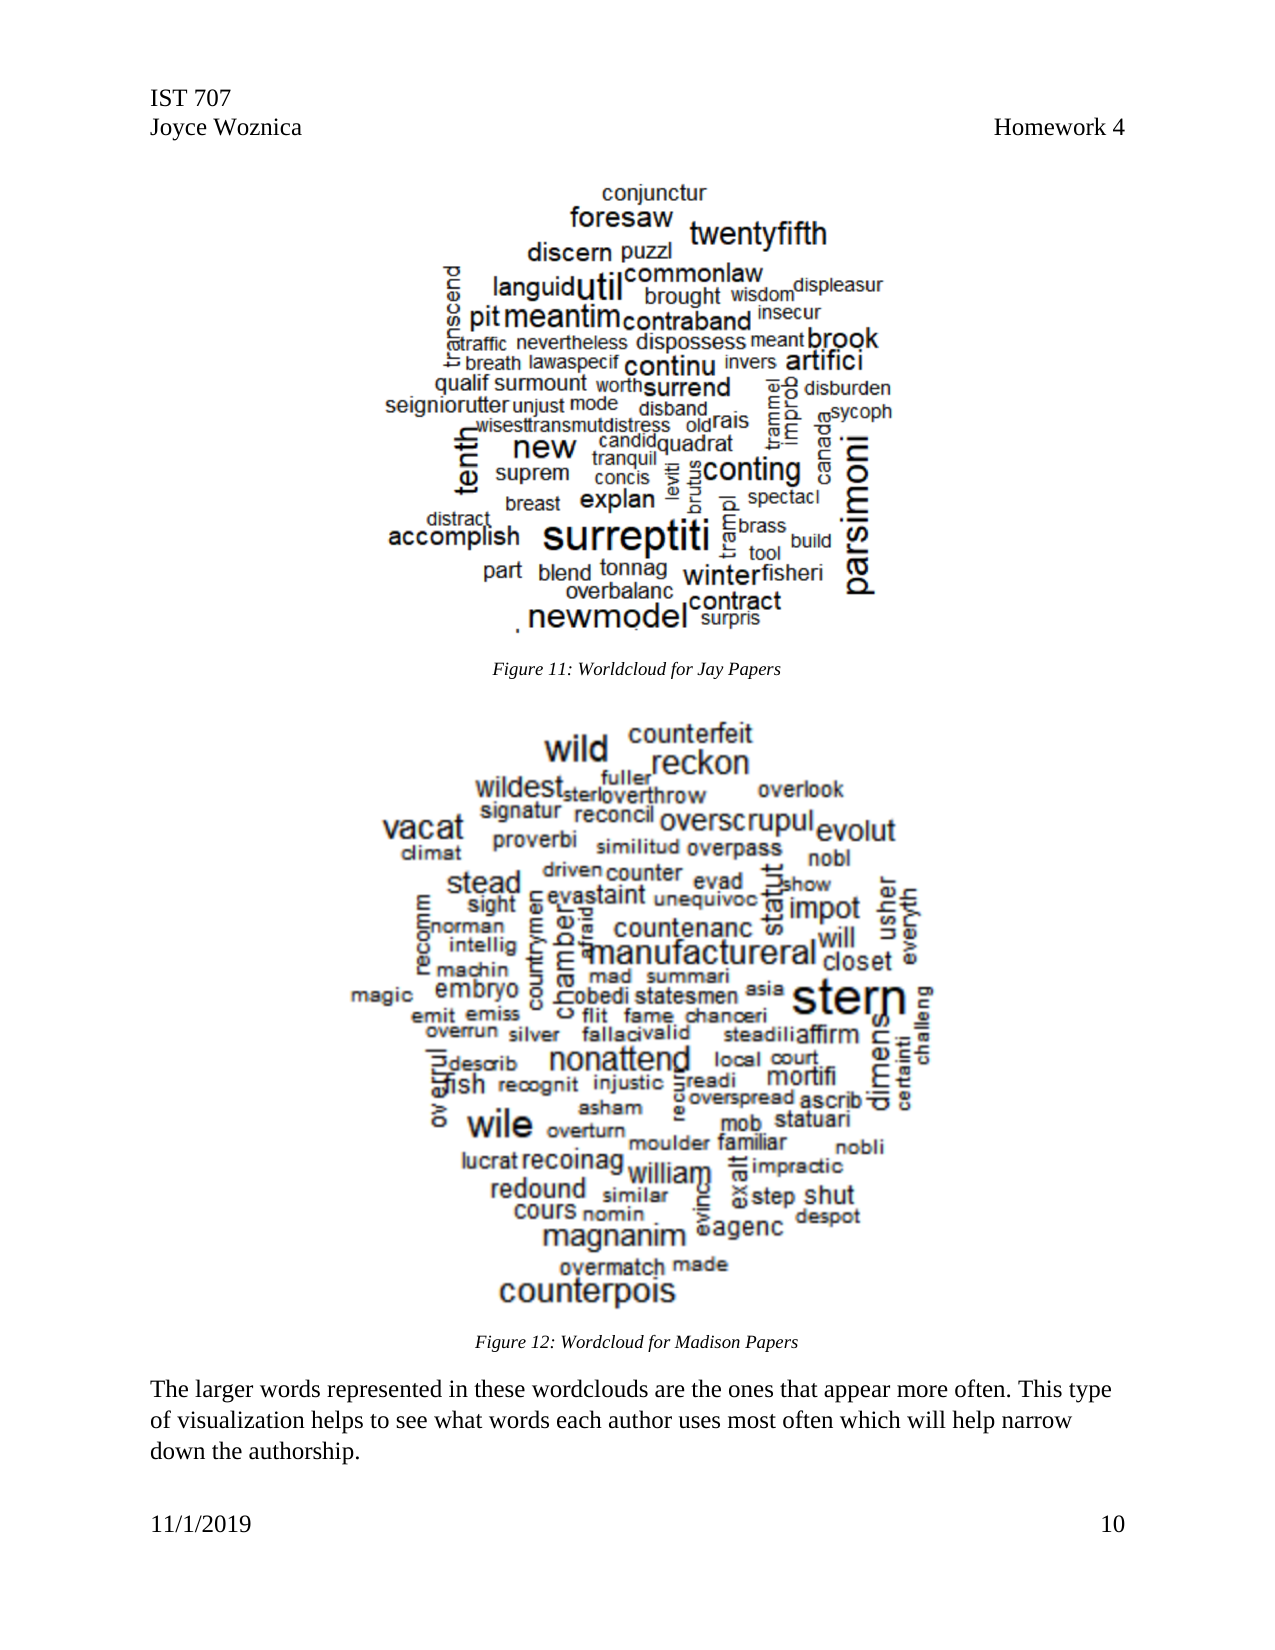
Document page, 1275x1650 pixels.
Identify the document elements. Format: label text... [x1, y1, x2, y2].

text Figure 12: Wordcloud for Madison Papers [150, 1331, 1125, 1353]
picture [318, 699, 957, 1321]
picture [367, 172, 908, 647]
text Figure 11: Worldcloud for Jay Papers [150, 657, 1125, 679]
text The larger words represented in these wordclouds are the ones that appear more often. This type of visualization helps to see what words each author uses most often which will help narrow down the authorship. [150, 1374, 1125, 1464]
